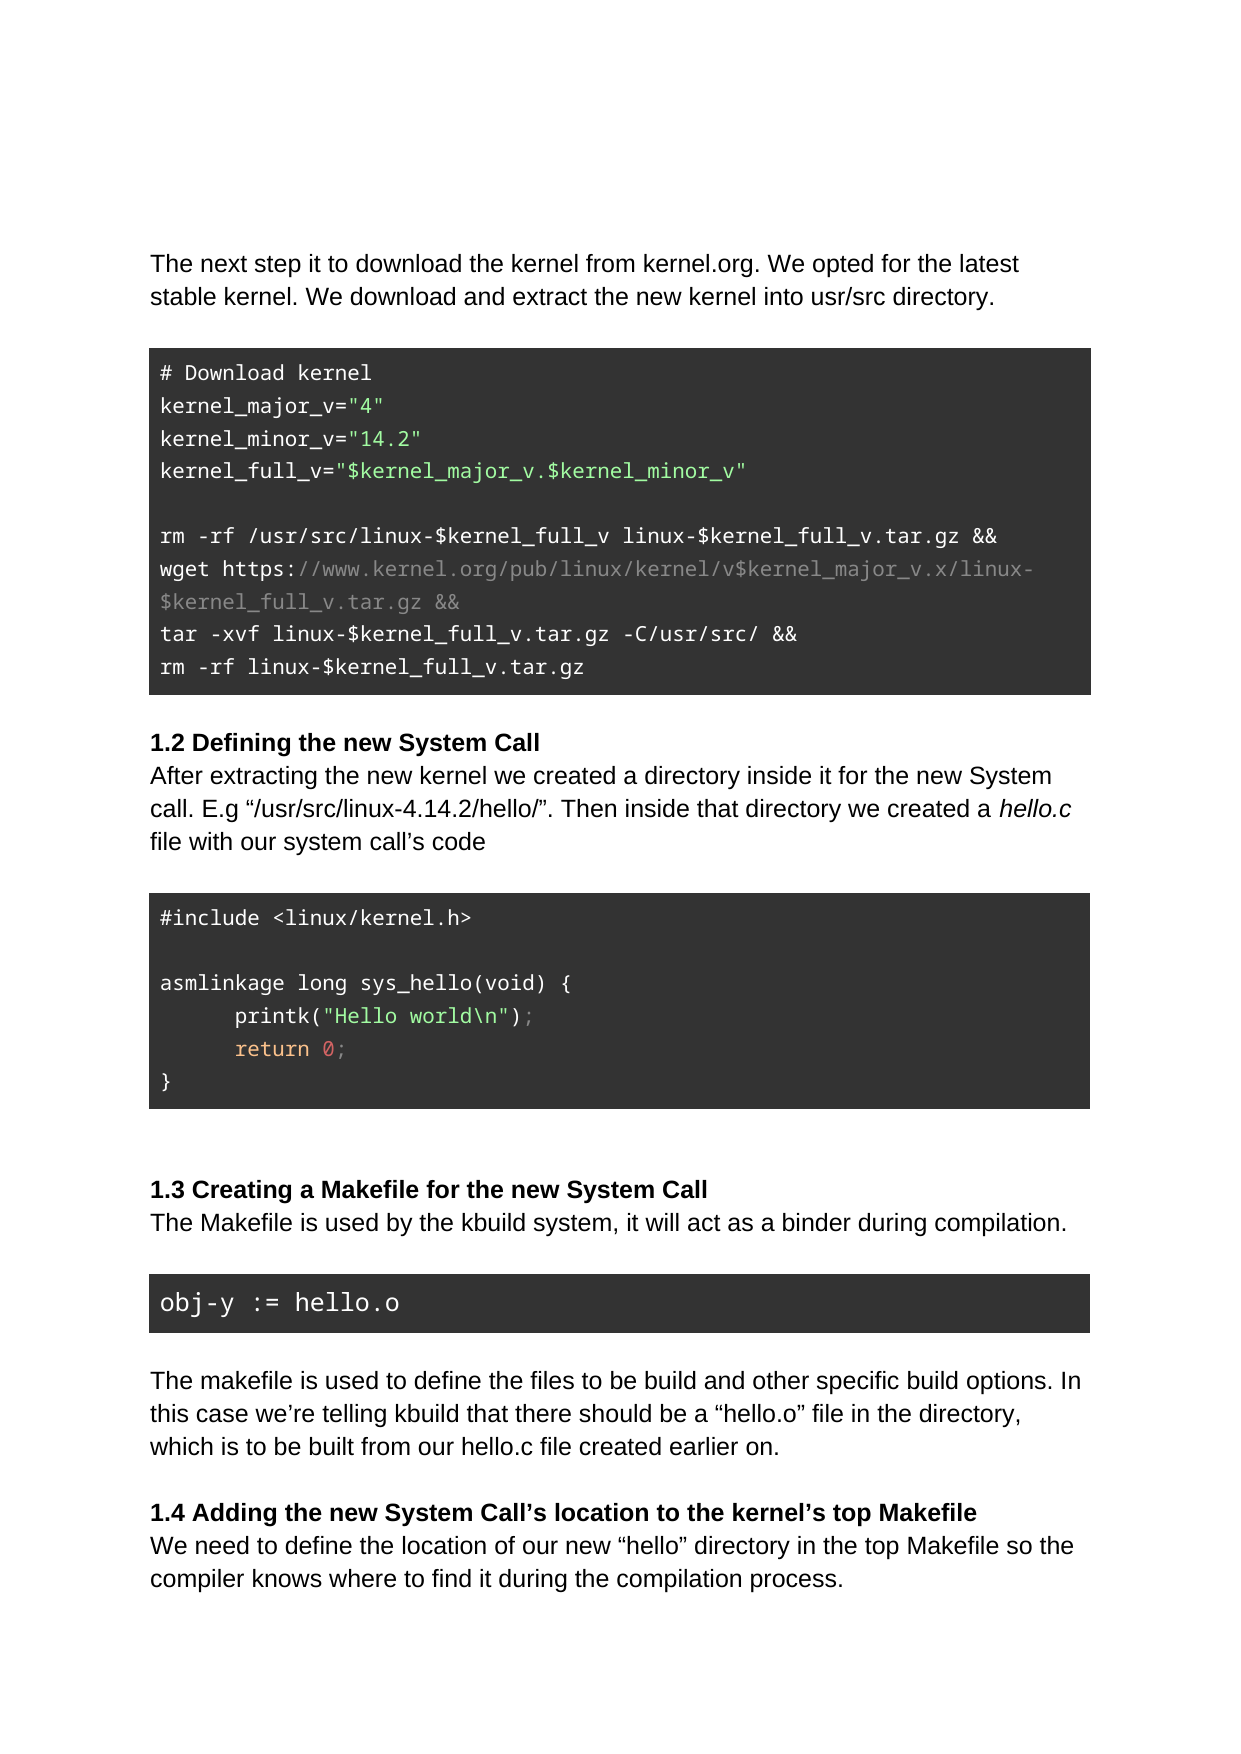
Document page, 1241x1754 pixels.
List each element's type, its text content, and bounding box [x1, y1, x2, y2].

text 1.2 Defining the new System Call [150, 728, 1090, 756]
text The Makefile is used by the kbuild system, it will act as a binder during compilation. [150, 1208, 1090, 1237]
text 1.4 Adding the new System Call’s location to the kernel’s top Makefile [150, 1498, 1090, 1527]
table_header obj-y := hello.o [149, 1274, 1090, 1333]
text The next step it to download the kernel from kernel.org. We opted for the latest stable kernel. We download and extract the new kernel into usr/src directory. [150, 249, 1090, 311]
text The makefile is used to define the files to be build and other specific build options. In this case we’re telling kbuild that there should be a “hello.o” file in the directory, which is to be built from our hello.c file created earlier on. [150, 1366, 1090, 1461]
table_header #include <linux/kernel.h> asmlinkage long sys_hello(void) { printk("Hello world\n"); return 0; } [149, 893, 1090, 1109]
text We need to define the location of our new “hello” directory in the top Makefile so the compiler knows where to find it during the compilation process. [150, 1531, 1090, 1593]
table_header # Download kernel kernel_major_v="4" kernel_minor_v="14.2" kernel_full_v="$kernel_major_v.$kernel_minor_v" rm -rf /usr/src/linux-$kernel_full_v linux-$kernel_full_v.tar.gz && wget https://www.kernel.org/pub/linux/kernel/v$kernel_major_v.x/linux-$kernel_full_v.tar.gz && tar -xvf linux-$kernel_full_v.tar.gz -C/usr/src/ && rm -rf linux-$kernel_full_v.tar.gz [149, 348, 1091, 695]
text After extracting the new kernel we created a directory inside it for the new System call. E.g “/usr/src/linux-4.14.2/hello/”. Then inside that directory we created a hello.c file with our system call’s code [150, 761, 1090, 856]
text 1.3 Creating a Makefile for the new System Call [150, 1175, 1090, 1204]
